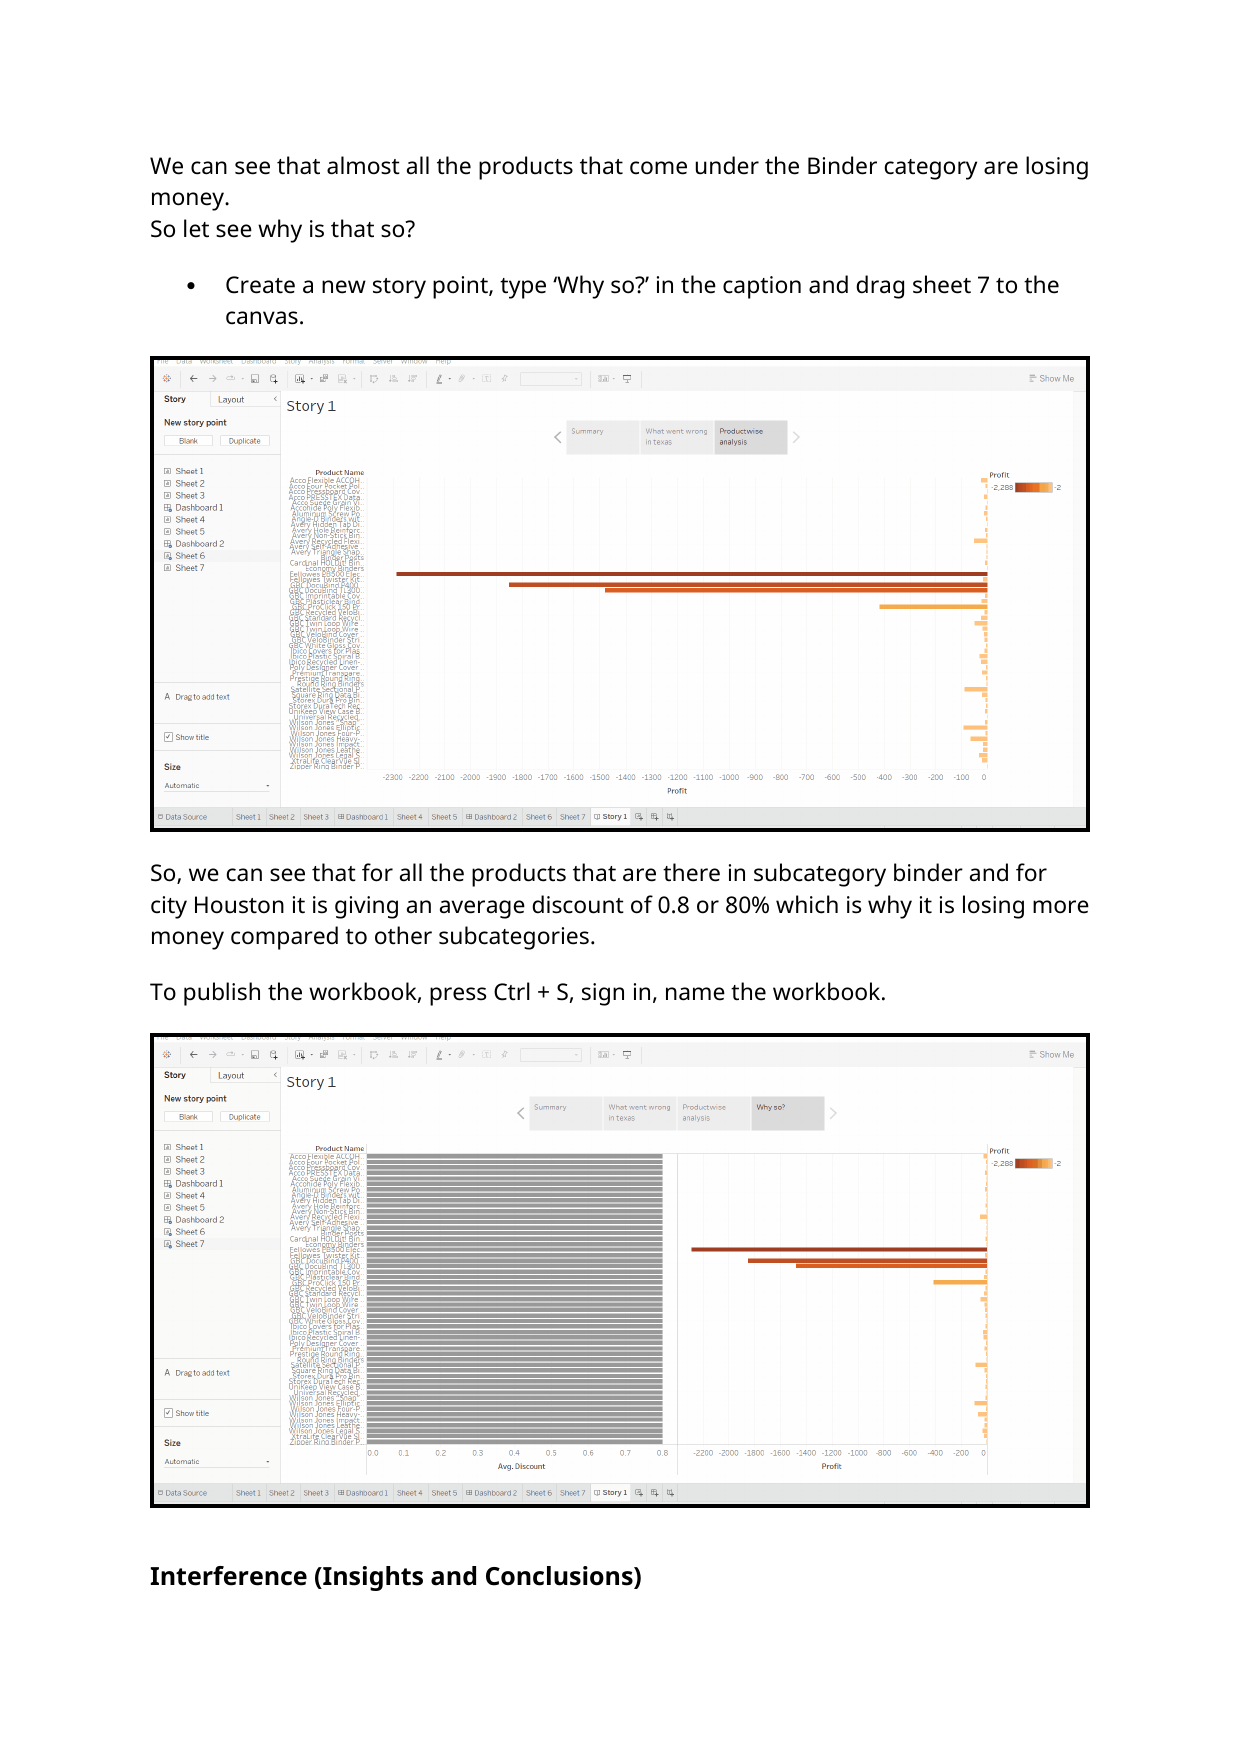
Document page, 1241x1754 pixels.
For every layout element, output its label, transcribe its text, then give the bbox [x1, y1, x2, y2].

picture [154, 360, 1086, 828]
text To publish the workbook, press Ctrl + S, sign in, name the workbook. [150, 976, 1090, 1007]
picture [154, 1037, 1086, 1504]
text So, we can see that for all the products that are there in subcategory binder and for city Houston it is giving an average discount of 0.8 or 80% which is why it is losing more money compared to other subcategories. [150, 857, 1090, 951]
text Interference (Insights and Conclusions) [150, 1559, 1090, 1593]
list Create a new story point, type ‘Why so?’ in the caption and drag sheet 7 to the canvas. [187, 269, 1090, 331]
text We can see that almost all the products that come under the Binder category are losing money. So let see why is that so? [150, 150, 1090, 244]
